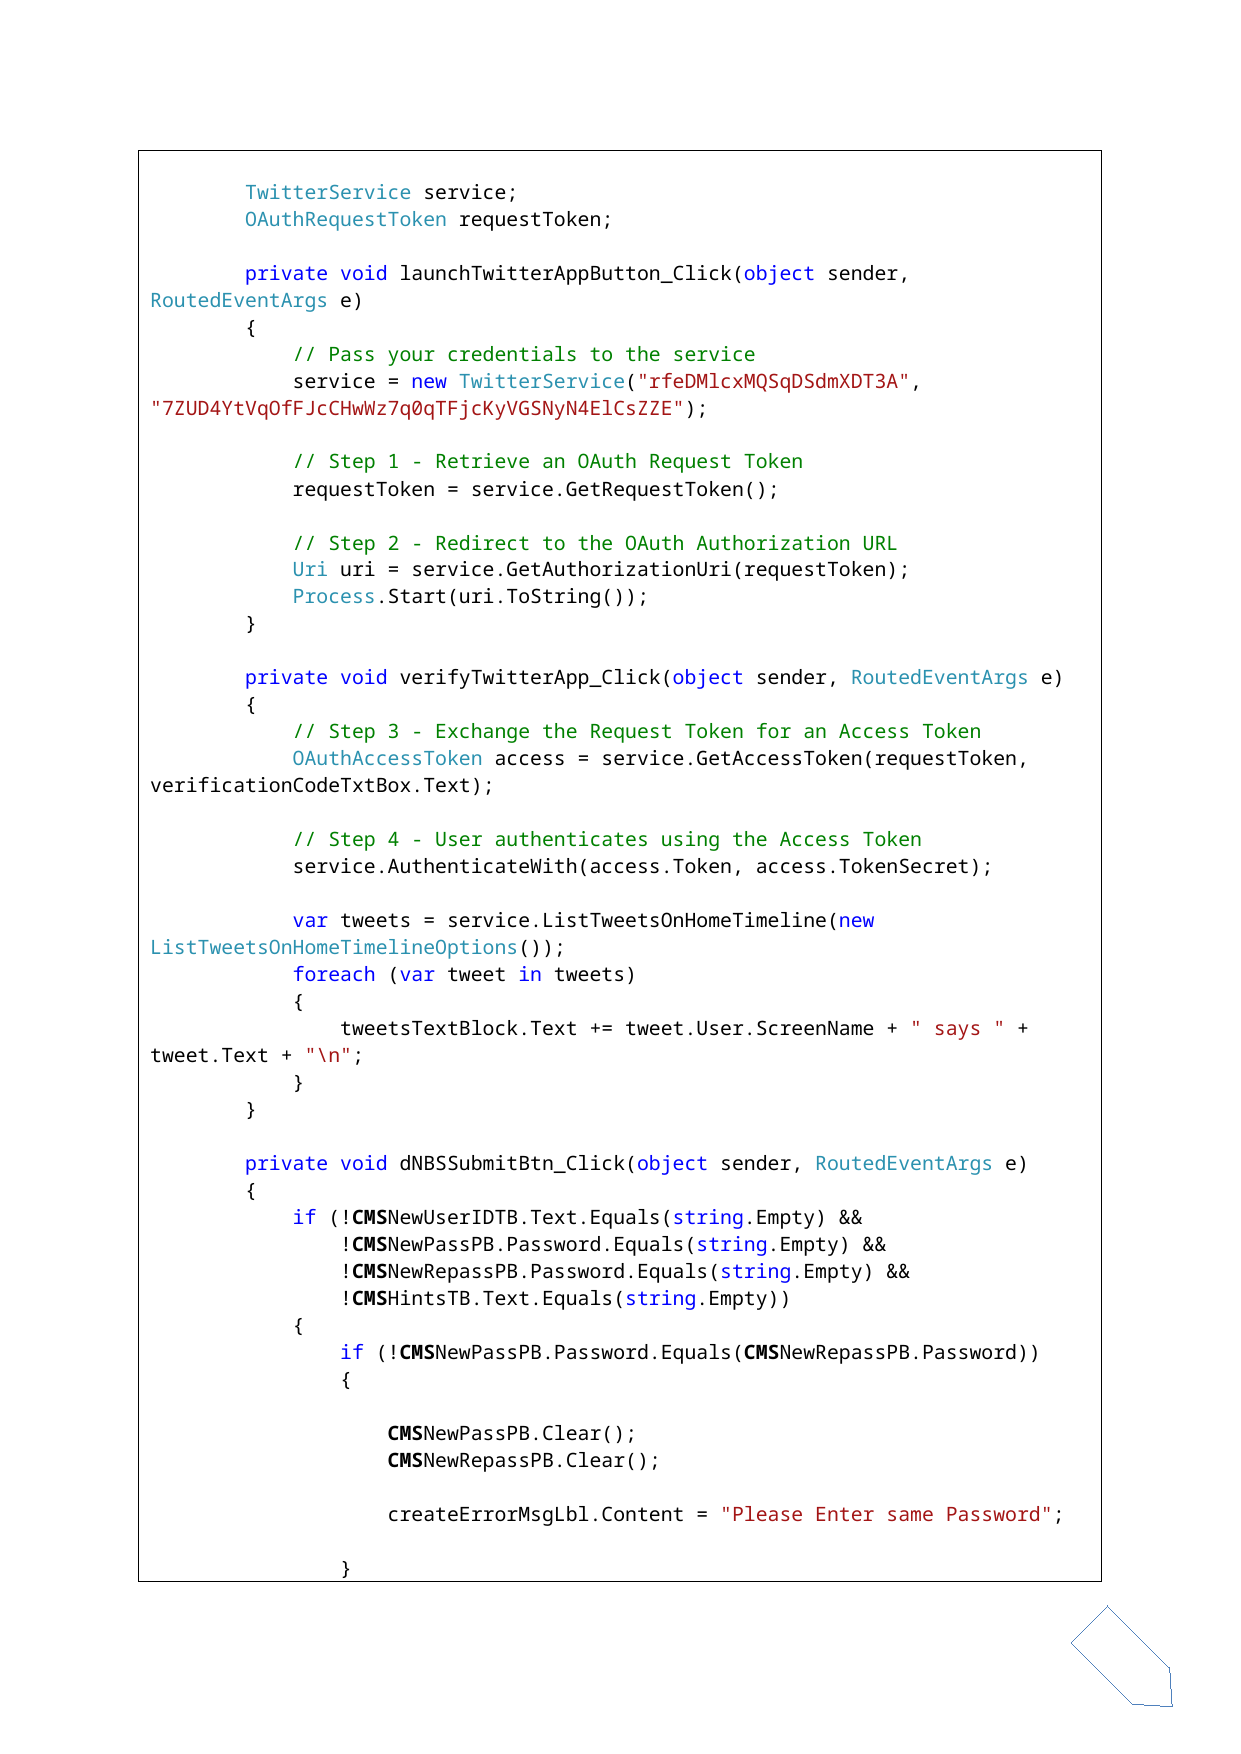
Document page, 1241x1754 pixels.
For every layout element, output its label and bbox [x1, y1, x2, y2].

table_cell [139, 151, 1101, 1581]
